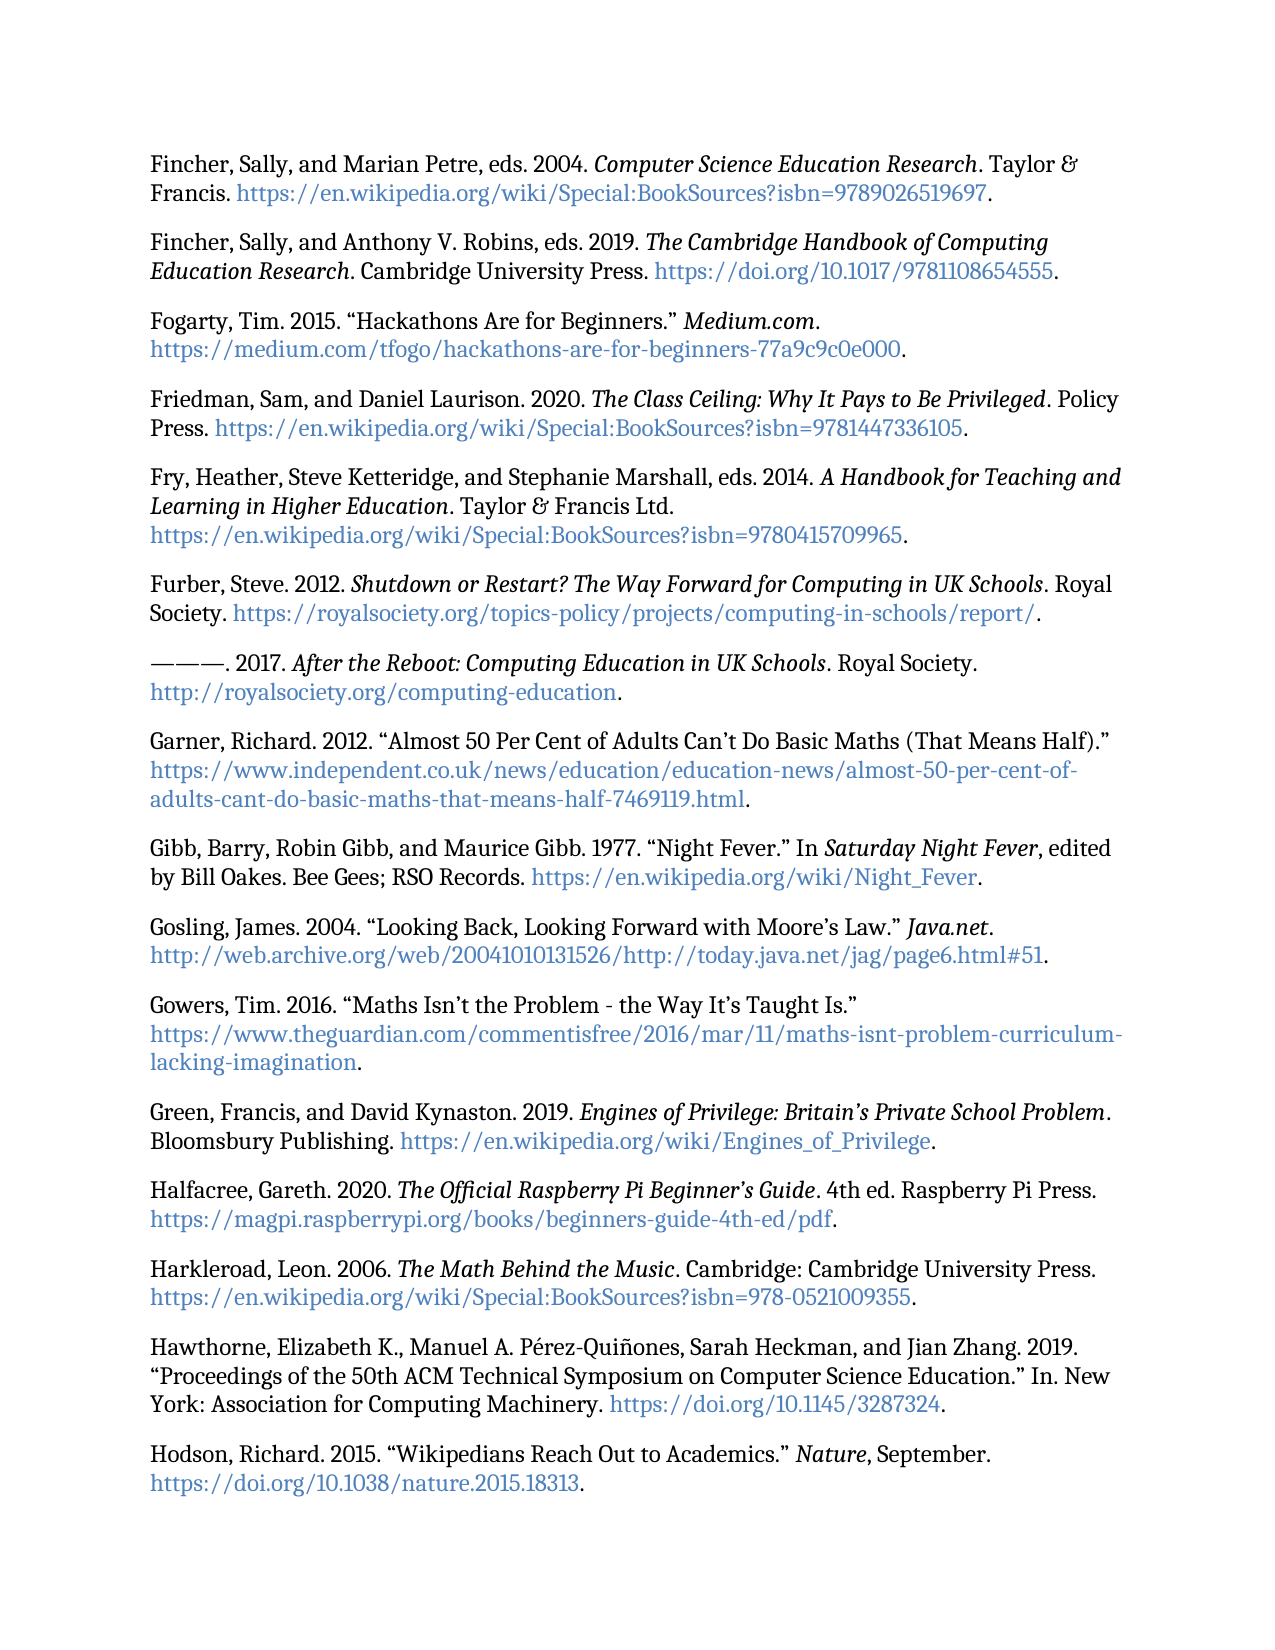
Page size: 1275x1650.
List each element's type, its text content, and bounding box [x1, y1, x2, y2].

text Friedman, Sam, and Daniel Laurison. 2020. The Class Ceiling: Why It Pays to Be Privileged. Policy Press. https://en.wikipedia.org/wiki/Special:BookSources?isbn=9781447336105. [150, 385, 1125, 442]
text Fincher, Sally, and Anthony V. Robins, eds. 2019. The Cambridge Handbook of Computing Education Research. Cambridge University Press. https://doi.org/10.1017/9781108654555. [150, 228, 1125, 286]
text Hodson, Richard. 2015. “Wikipedians Reach Out to Academics.” Nature, September. https://doi.org/10.1038/nature.2015.18313. [150, 1440, 1125, 1497]
text Gowers, Tim. 2016. “Maths Isn’t the Problem - the Way It’s Taught Is.” https://www.theguardian.com/commentisfree/2016/mar/11/maths-isnt-problem-curriculum-lacking-imagination. [150, 991, 1125, 1077]
text ———. 2017. After the Reboot: Computing Education in UK Schools. Royal Society. http://royalsociety.org/computing-education. [150, 649, 1125, 706]
text Halfacree, Gareth. 2020. The Official Raspberry Pi Beginner’s Guide. 4th ed. Raspberry Pi Press. https://magpi.raspberrypi.org/books/beginners-guide-4th-ed/pdf. [150, 1176, 1125, 1234]
text Fincher, Sally, and Marian Petre, eds. 2004. Computer Science Education Research. Taylor & Francis. https://en.wikipedia.org/wiki/Special:BookSources?isbn=9789026519697. [150, 150, 1125, 207]
text Garner, Richard. 2012. “Almost 50 Per Cent of Adults Can’t Do Basic Maths (That Means Half).” https://www.independent.co.uk/news/education/education-news/almost-50-per-cent-of-adults-cant-do-basic-maths-that-means-half-7469119.html. [150, 727, 1125, 813]
text Gosling, James. 2004. “Looking Back, Looking Forward with Moore’s Law.” Java.net. http://web.archive.org/web/20041010131526/http://today.java.net/jag/page6.html#51. [150, 912, 1125, 970]
text Furber, Steve. 2012. Shutdown or Restart? The Way Forward for Computing in UK Schools. Royal Society. https://royalsociety.org/topics-policy/projects/computing-in-schools/report/. [150, 570, 1125, 628]
text Fogarty, Tim. 2015. “Hackathons Are for Beginners.” Medium.com. https://medium.com/tfogo/hackathons-are-for-beginners-77a9c9c0e000. [150, 307, 1125, 364]
text Fry, Heather, Steve Ketteridge, and Stephanie Marshall, eds. 2014. A Handbook for Teaching and Learning in Higher Education. Taylor & Francis Ltd. https://en.wikipedia.org/wiki/Special:BookSources?isbn=9780415709965. [150, 463, 1125, 549]
text Green, Francis, and David Kynaston. 2019. Engines of Privilege: Britain’s Private School Problem. Bloomsbury Publishing. https://en.wikipedia.org/wiki/Engines_of_Privilege. [150, 1098, 1125, 1155]
text Hawthorne, Elizabeth K., Manuel A. Pérez-Quiñones, Sarah Heckman, and Jian Zhang. 2019. “Proceedings of the 50th ACM Technical Symposium on Computer Science Education.” In. New York: Association for Computing Machinery. https://doi.org/10.1145/3287324. [150, 1333, 1125, 1419]
text Gibb, Barry, Robin Gibb, and Maurice Gibb. 1977. “Night Fever.” In Saturday Night Fever, edited by Bill Oakes. Bee Gees; RSO Records. https://en.wikipedia.org/wiki/Night_Fever. [150, 834, 1125, 892]
text Harkleroad, Leon. 2006. The Math Behind the Music. Cambridge: Cambridge University Press. https://en.wikipedia.org/wiki/Special:BookSources?isbn=978-0521009355. [150, 1254, 1125, 1312]
